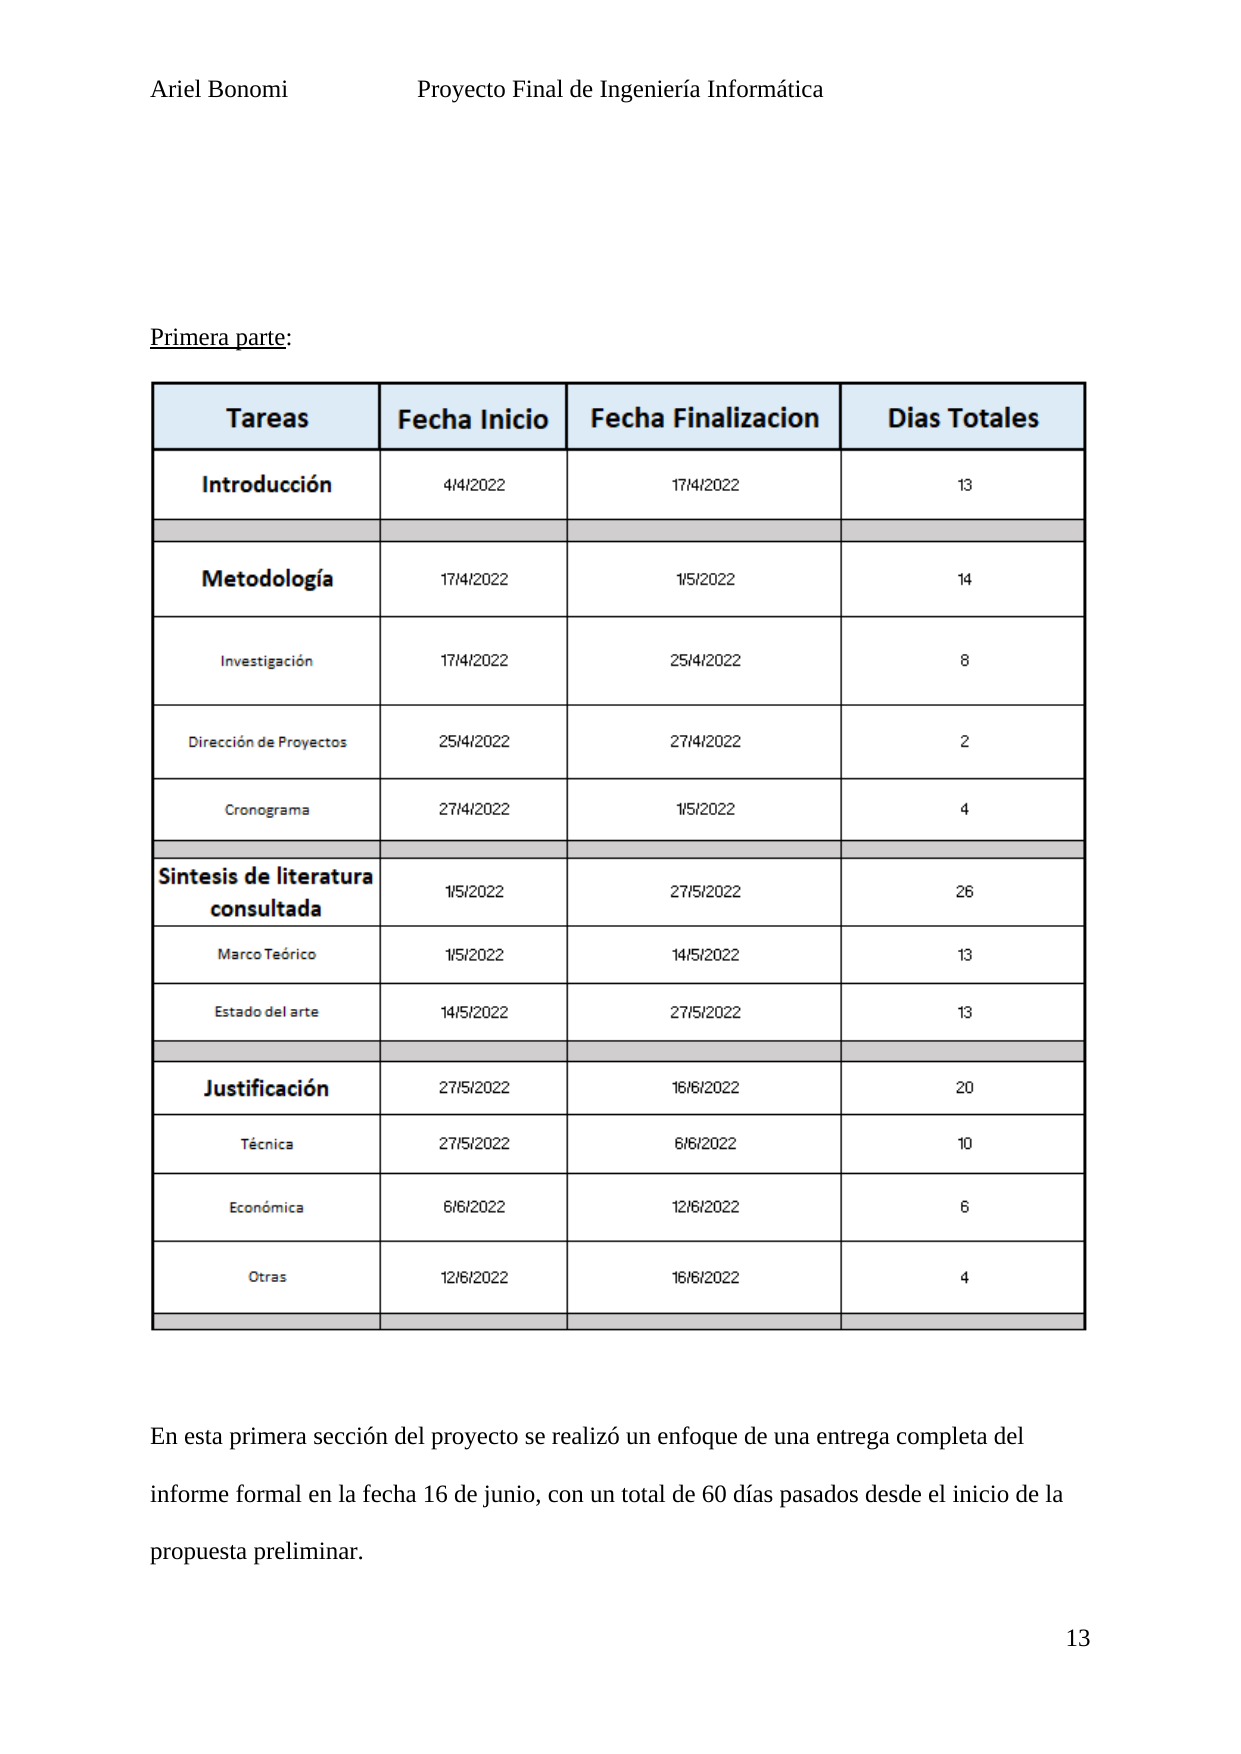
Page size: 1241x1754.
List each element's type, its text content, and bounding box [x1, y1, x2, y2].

picture [150, 380, 1091, 1335]
text Primera parte: [150, 322, 1090, 351]
text En esta primera sección del proyecto se realizó un enfoque de una entrega completa del informe formal en la fecha 16 de junio, con un total de 60 días pasados desde el inicio de la propuesta preliminar. [150, 1421, 1090, 1565]
